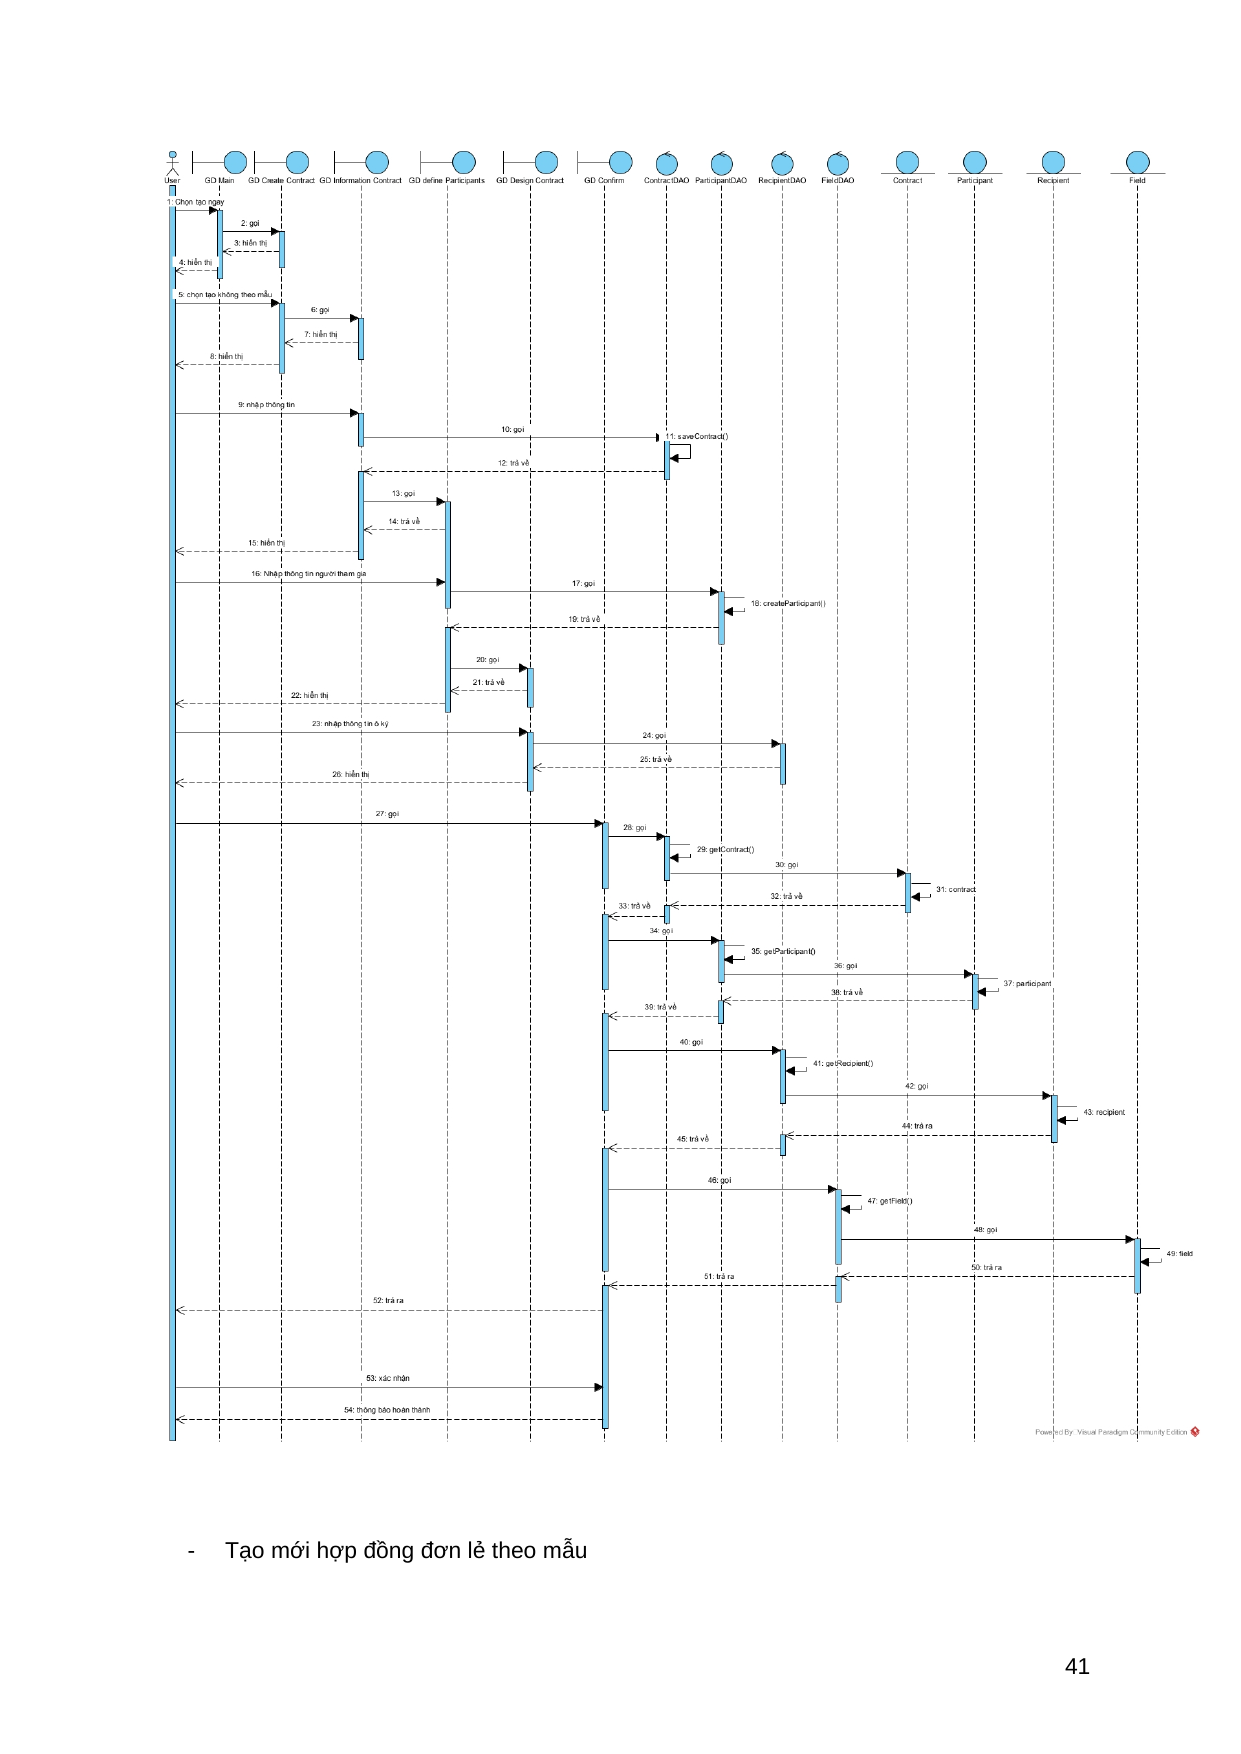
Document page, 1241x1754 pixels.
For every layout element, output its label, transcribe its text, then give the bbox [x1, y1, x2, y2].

list Tạo mới hợp đồng đơn lẻ theo mẫu [187, 1537, 1090, 1564]
picture [150, 150, 1203, 1443]
